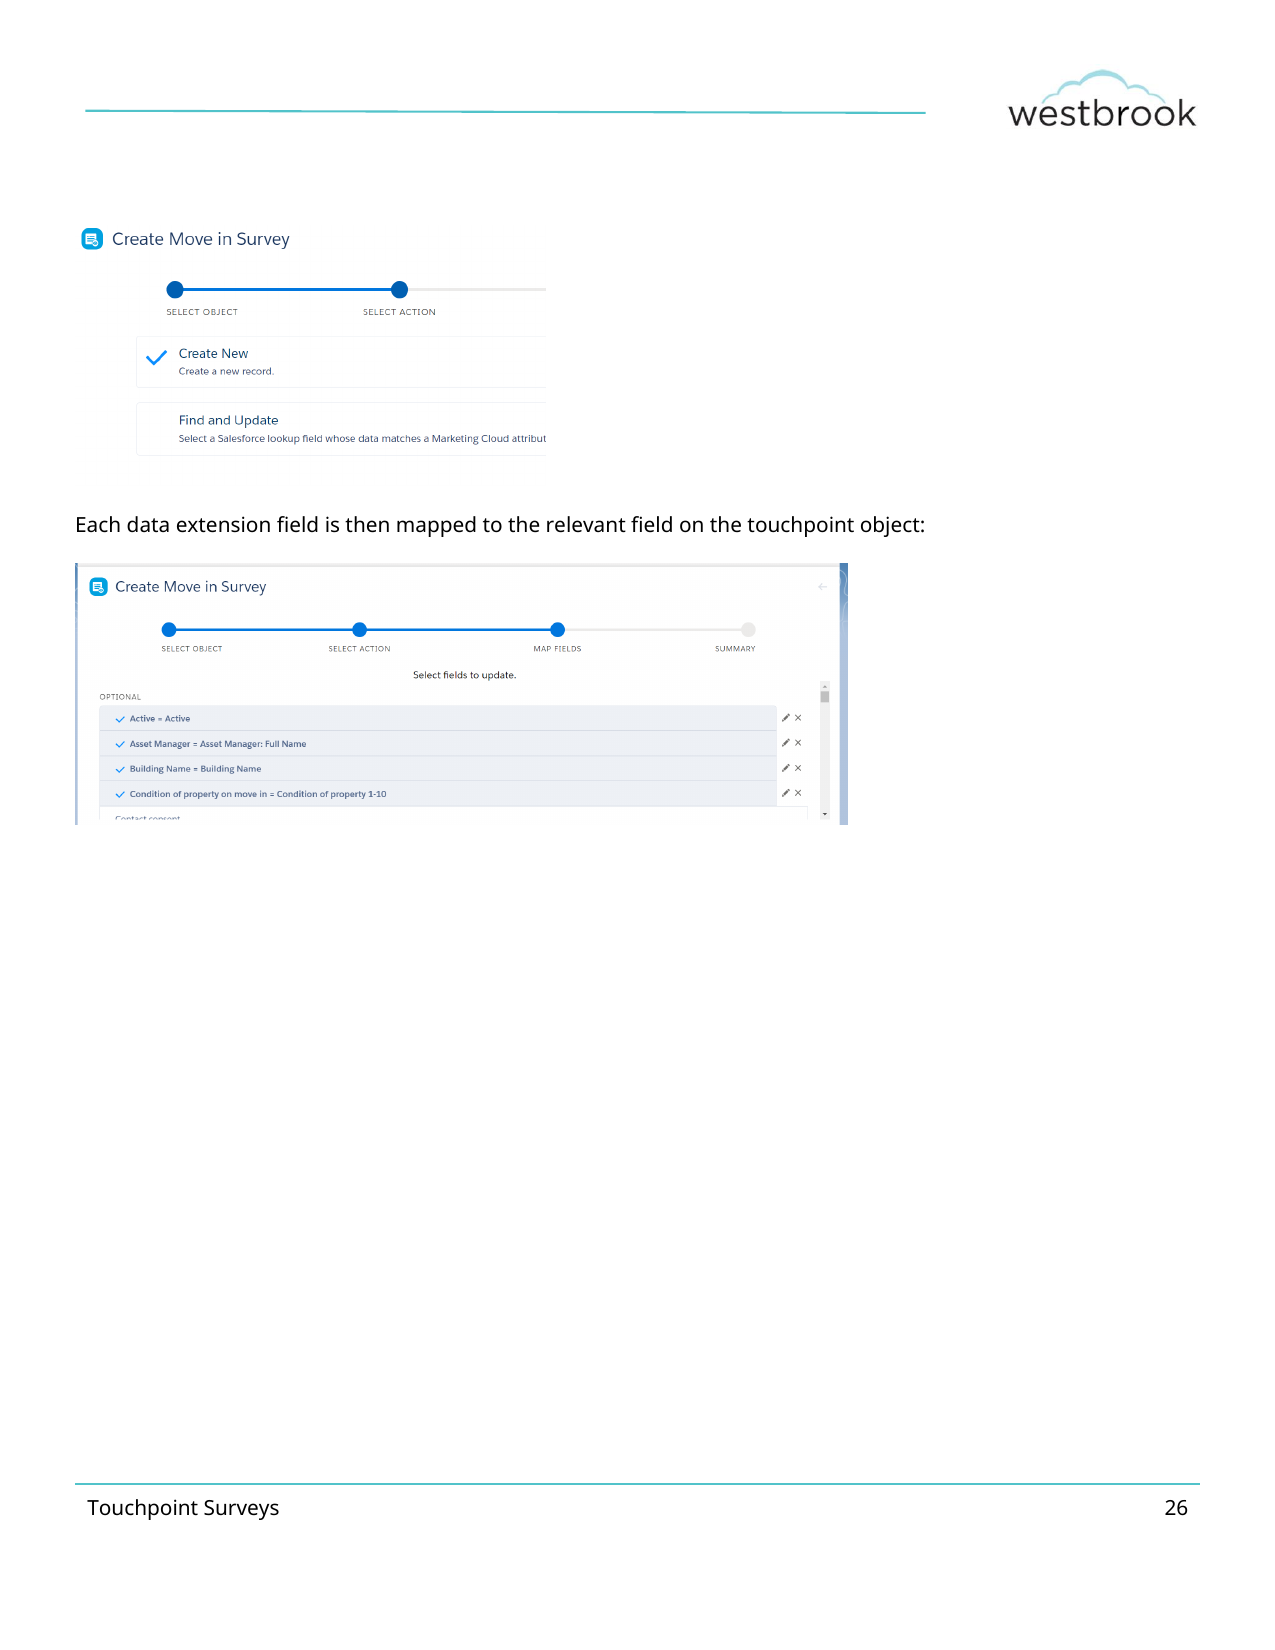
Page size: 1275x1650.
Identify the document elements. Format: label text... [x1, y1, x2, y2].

text Each data extension field is then mapped to the relevant field on the touchpoint object: [75, 510, 1200, 539]
picture [75, 563, 848, 825]
picture [75, 225, 546, 486]
picture [1001, 64, 1200, 129]
